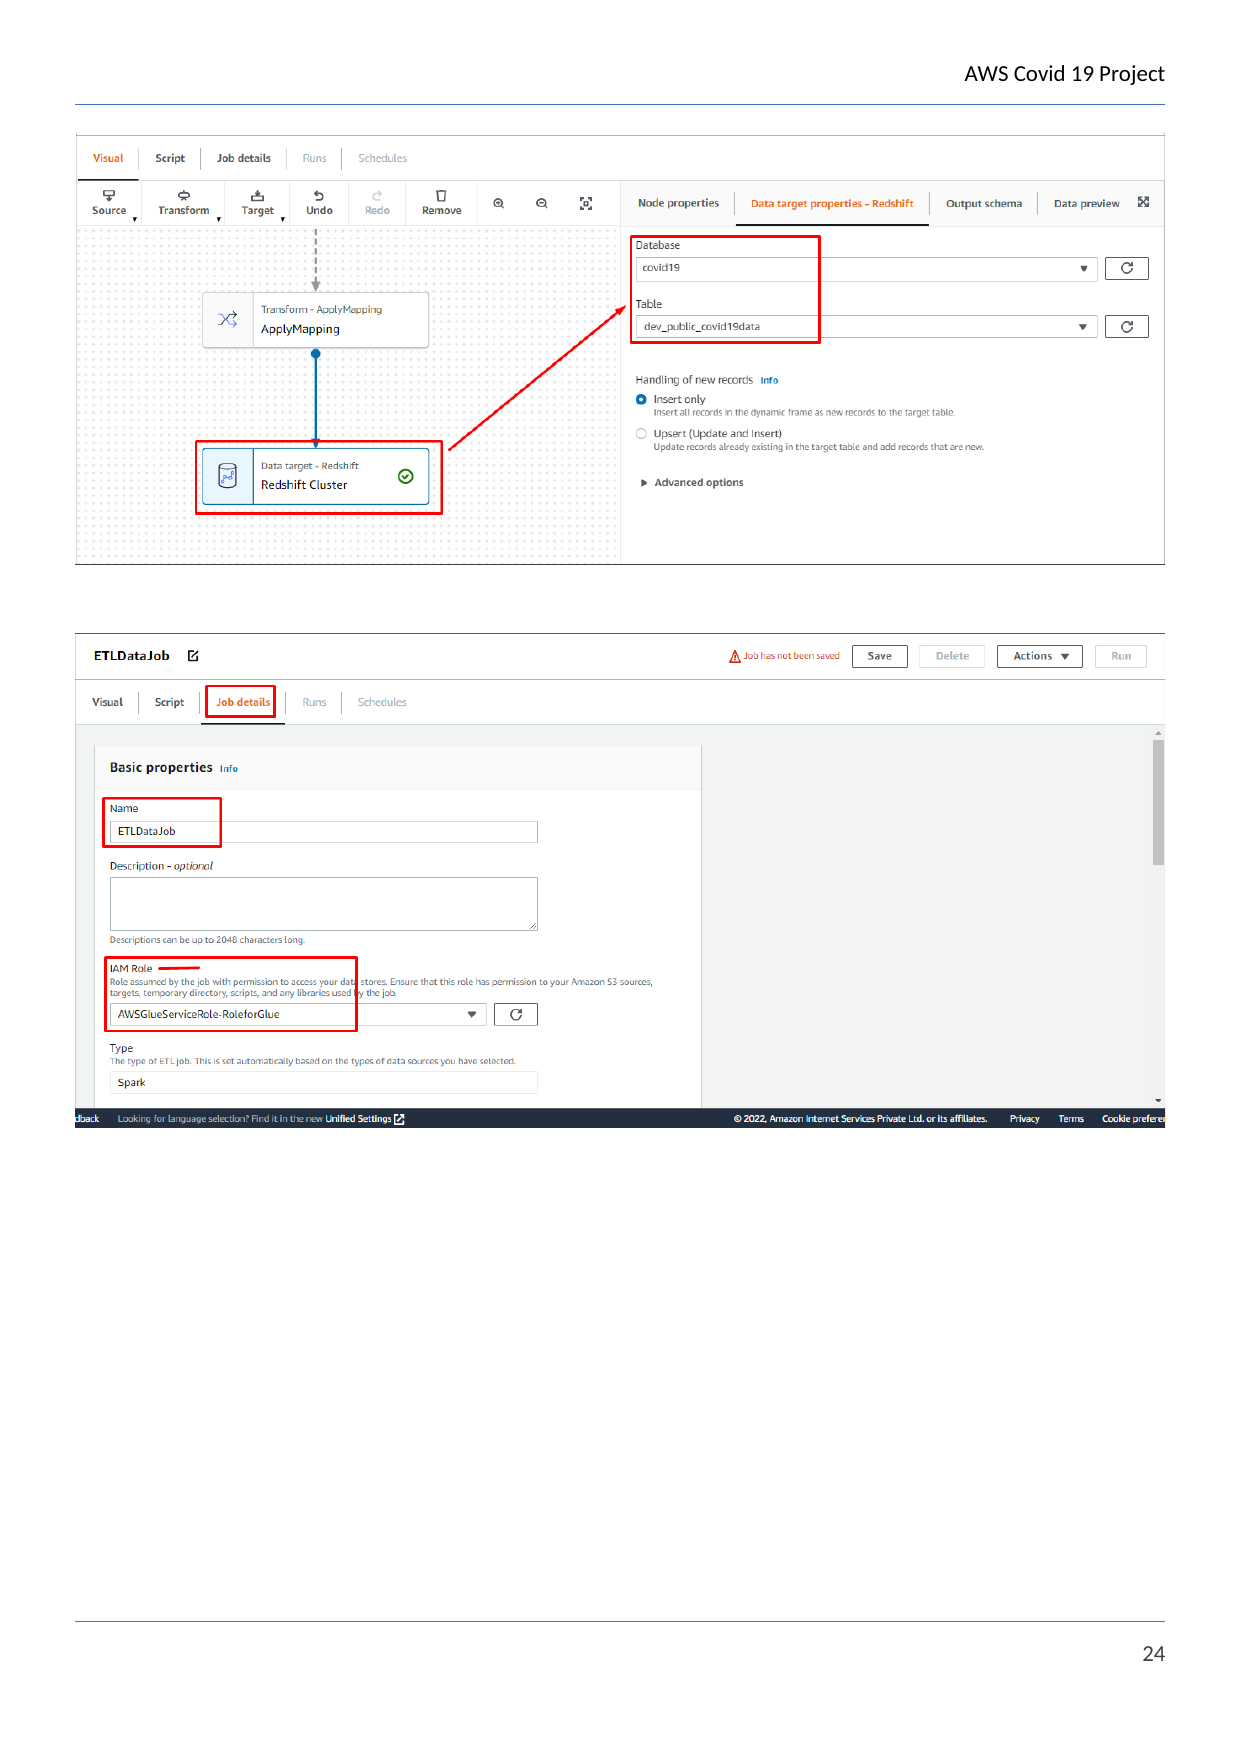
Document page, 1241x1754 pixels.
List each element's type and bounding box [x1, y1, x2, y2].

picture [75, 633, 1166, 1128]
picture [75, 132, 1166, 565]
